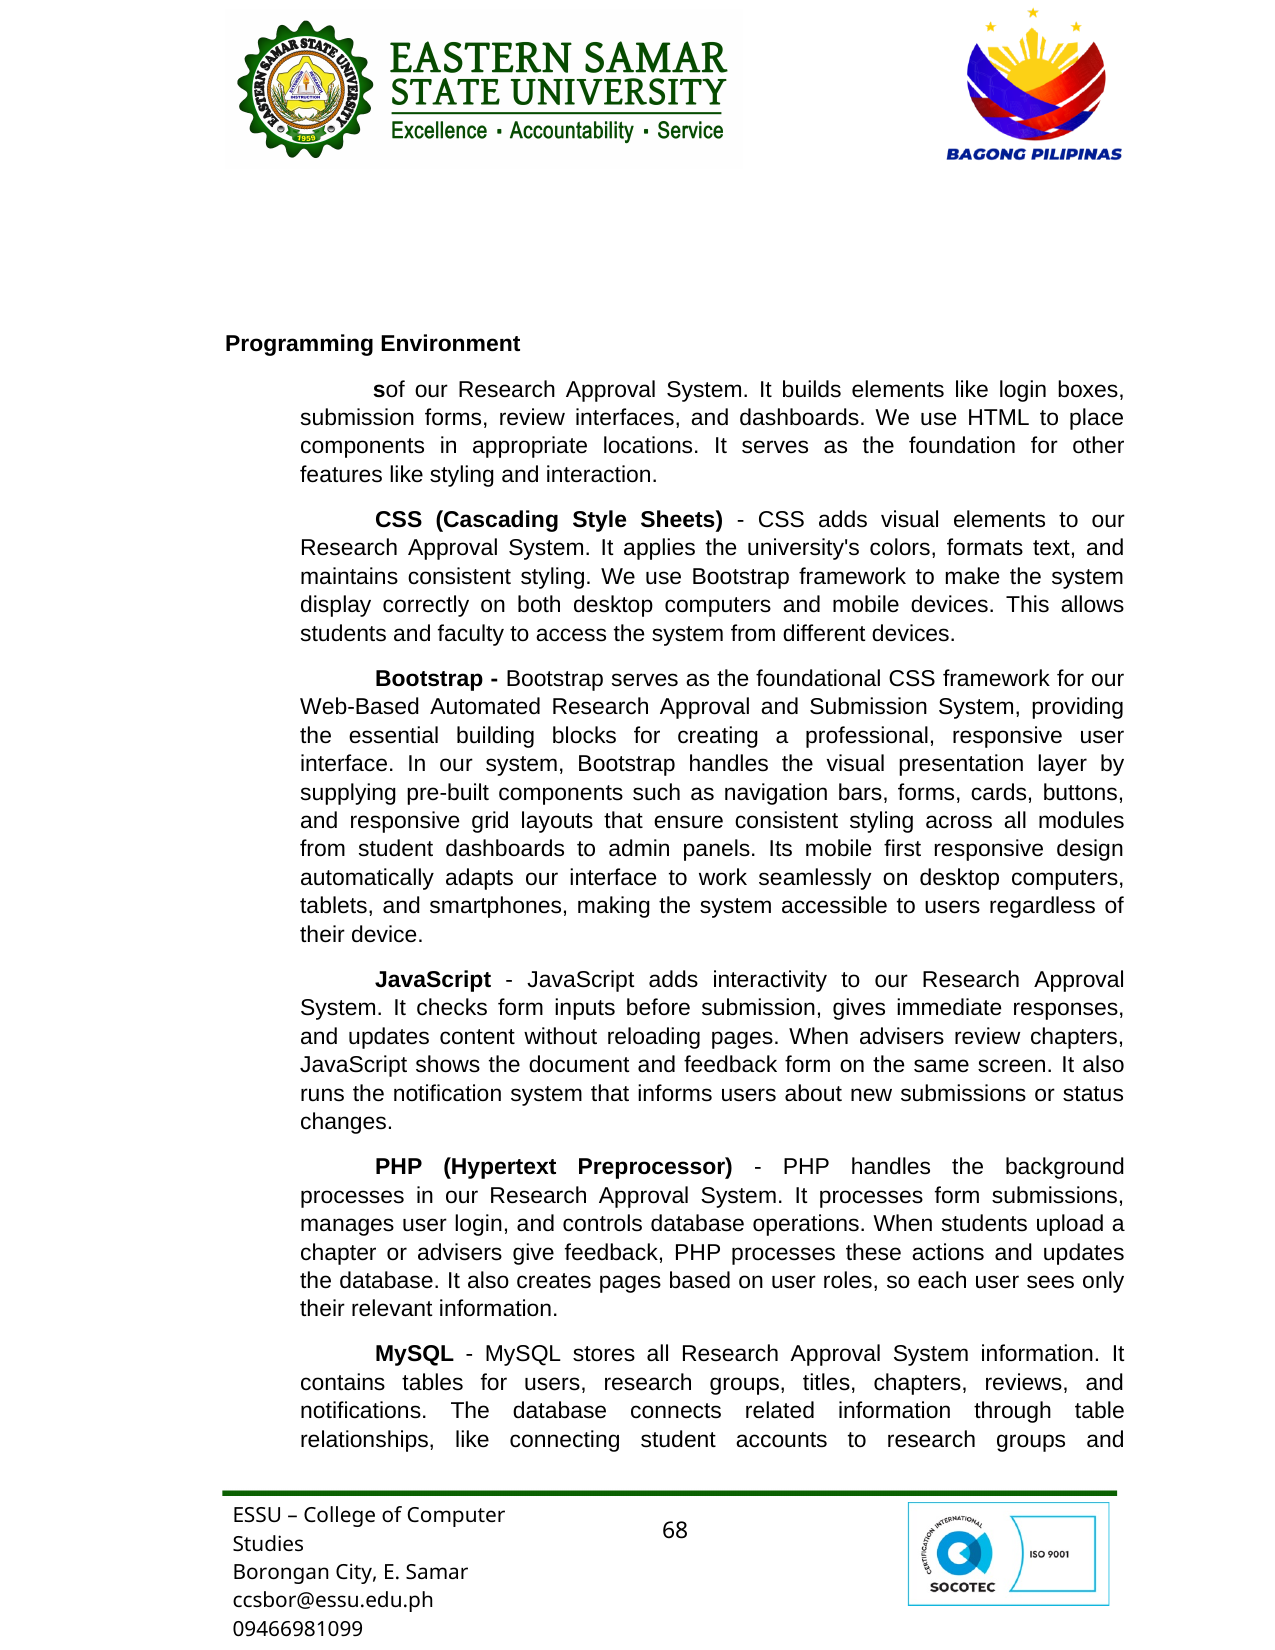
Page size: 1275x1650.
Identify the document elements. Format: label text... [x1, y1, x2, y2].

text CSS (Cascading Style Sheets) - CSS adds visual elements to our Research Approval System. It applies the university's colors, formats text, and maintains consistent styling. We use Bootstrap framework to make the system display correctly on both desktop computers and mobile devices. This allows students and faculty to access the system from different devices. [300, 506, 1125, 646]
picture [941, 4, 1125, 164]
picture [222, 1488, 1118, 1498]
text PHP (Hypertext Preprocessor) - PHP handles the background processes in our Research Approval System. It processes form submissions, manages user login, and controls database operations. When students upload a chapter or advisers give feedback, PHP processes these actions and updates the database. It also creates pages based on user roles, so each user sees only their relevant information. [300, 1153, 1125, 1322]
text sof our Research Approval System. It builds elements like login boxes, submission forms, review interfaces, and dashboards. We use HTML to place components in appropriate locations. It serves as the foundation for other features like styling and interaction. [300, 376, 1125, 487]
picture [225, 9, 743, 169]
text Programming Environment [225, 330, 1125, 357]
text JavaScript - JavaScript adds interactivity to our Research Approval System. It checks form inputs before submission, gives immediate responses, and updates content without reloading pages. When advisers review chapters, JavaScript shows the document and feedback form on the same screen. It also runs the notification system that informs users about new submissions or status changes. [300, 966, 1125, 1134]
picture [907, 1502, 1110, 1604]
text Bootstrap - Bootstrap serves as the foundational CSS framework for our Web-Based Automated Research Approval and Submission System, providing the essential building blocks for creating a professional, responsive user interface. In our system, Bootstrap handles the visual presentation layer by supplying pre-built components such as navigation bars, forms, cards, buttons, and responsive grid layouts that ensure consistent styling across all modules from student dashboards to admin panels. Its mobile first responsive design automatically adapts our interface to work seamlessly on desktop computers, tablets, and smartphones, making the system accessible to users regardless of their device. [300, 665, 1125, 947]
